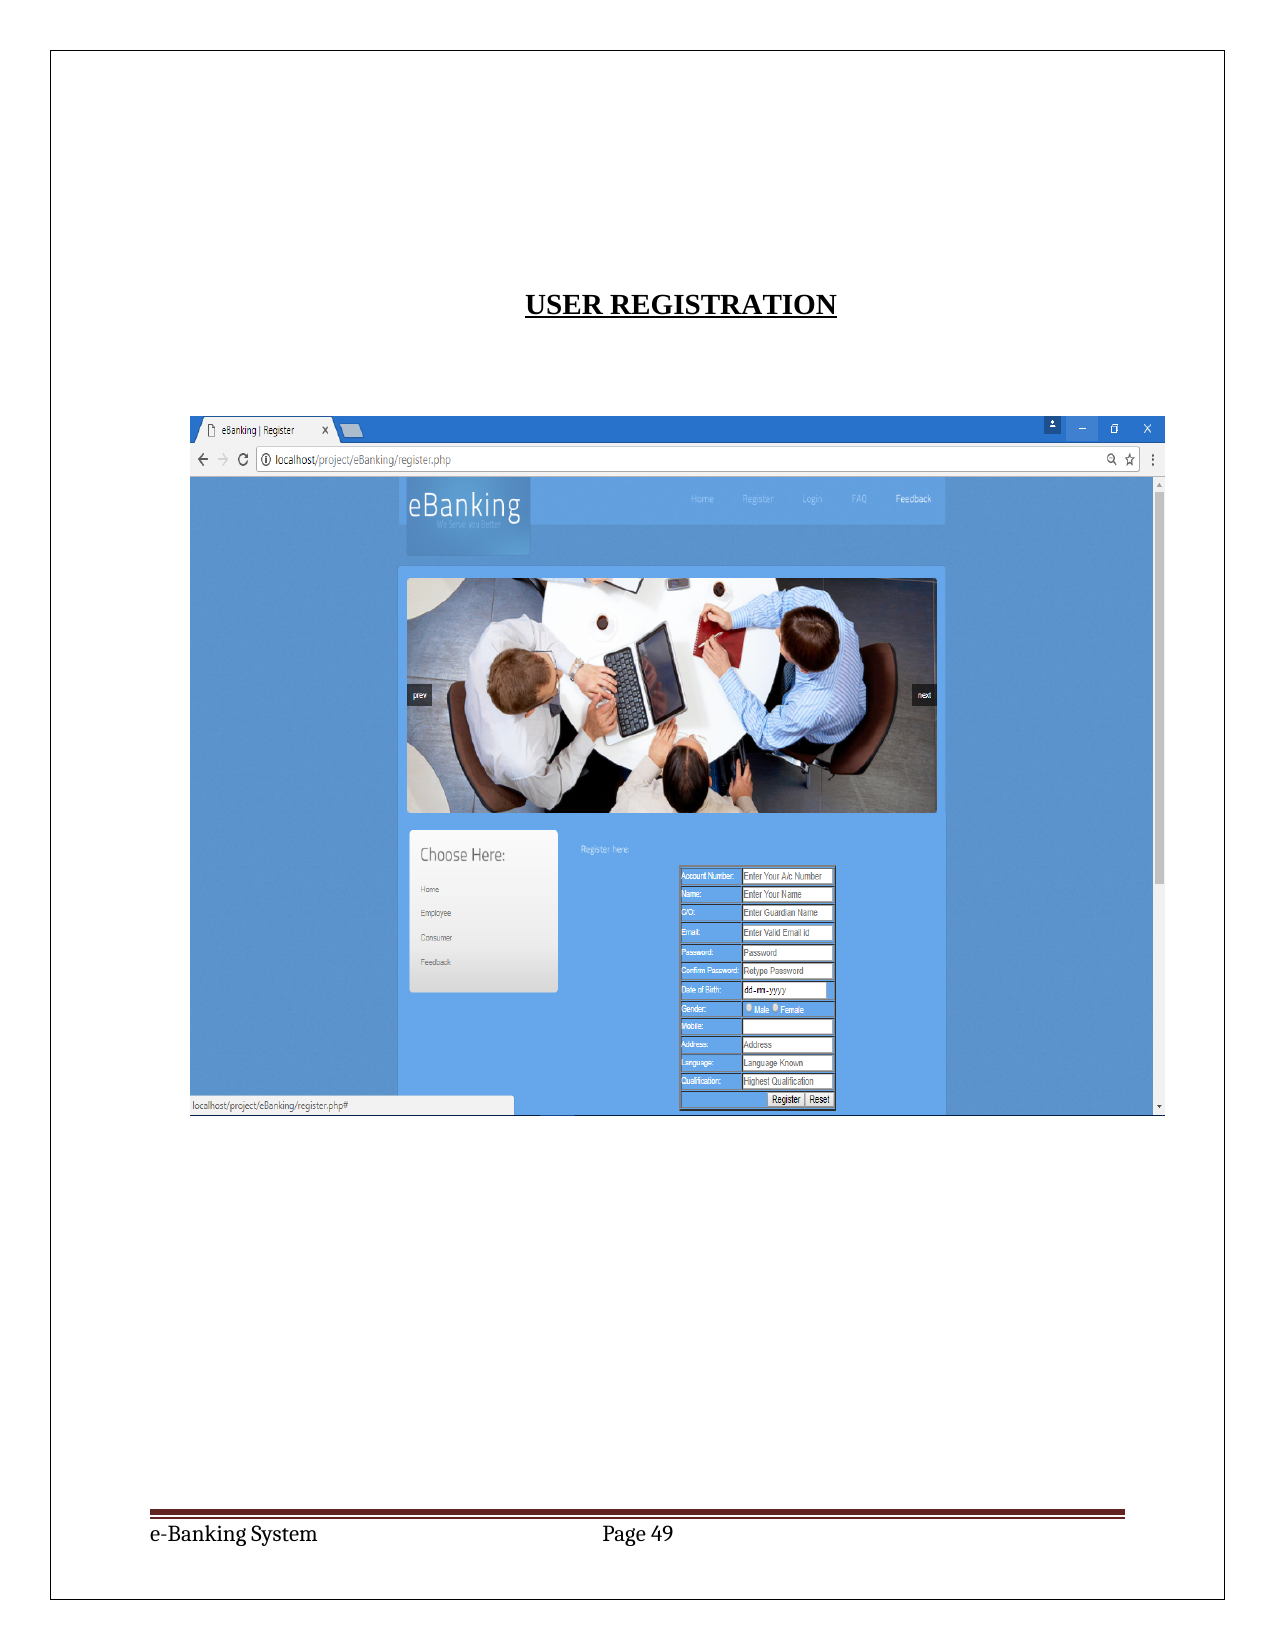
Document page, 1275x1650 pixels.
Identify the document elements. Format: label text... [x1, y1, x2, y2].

picture [190, 416, 1165, 1116]
text USER REGISTRATION [450, 283, 1125, 321]
